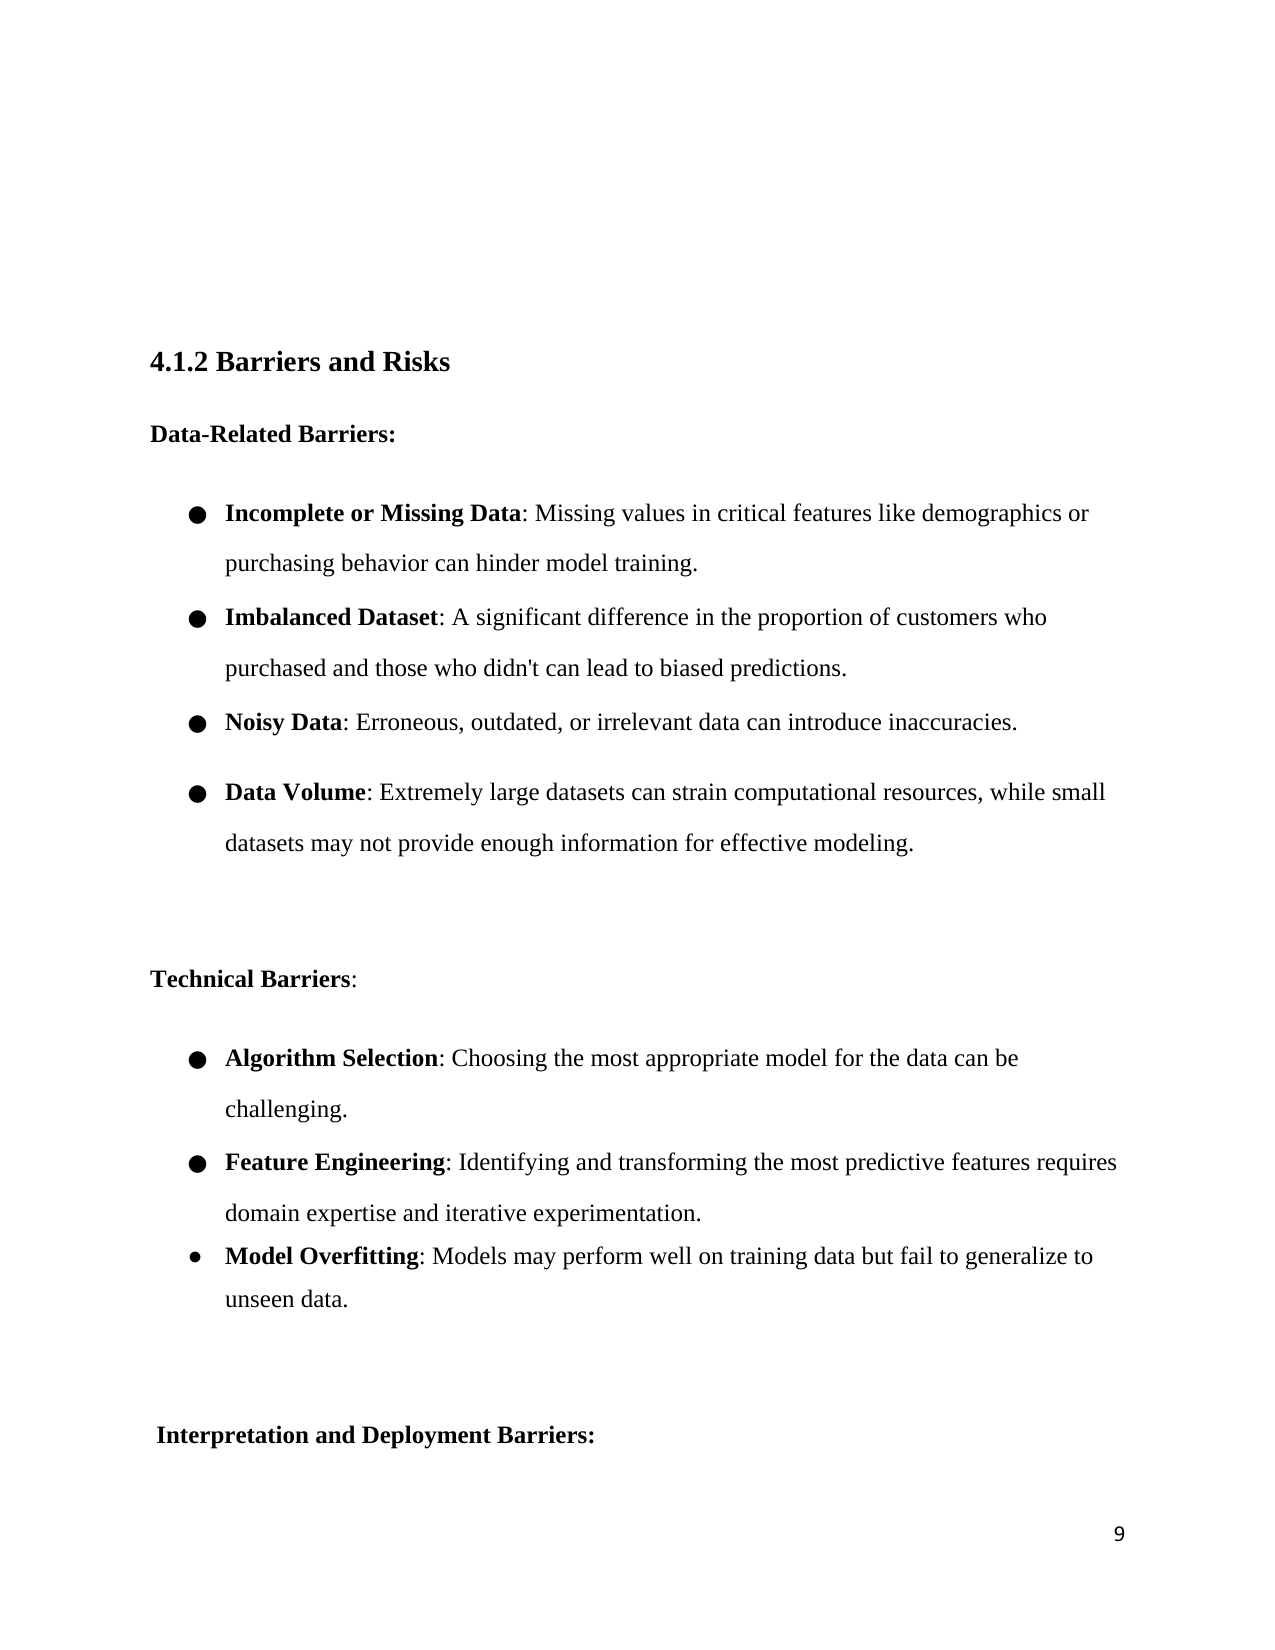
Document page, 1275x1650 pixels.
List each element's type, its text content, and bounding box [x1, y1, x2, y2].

list Algorithm Selection: Choosing the most appropriate model for the data can be challenging. [187, 1032, 1125, 1122]
text Data-Related Barriers: [150, 419, 1125, 448]
list Incomplete or Missing Data: Missing values in critical features like demographics or purchasing behavior can hinder model training. [187, 487, 1125, 577]
text 4.1.2 Barriers and Risks [150, 344, 1125, 377]
list Noisy Data: Erroneous, outdated, or irrelevant data can introduce inaccuracies. [187, 696, 1125, 743]
list Imbalanced Dataset: A significant difference in the proportion of customers who purchased and those who didn't can lead to biased predictions. [187, 592, 1125, 682]
text Technical Barriers: [150, 964, 1125, 993]
list Model Overfitting: Models may perform well on training data but fail to generalize to unseen data. [187, 1241, 1125, 1313]
list Feature Engineering: Identifying and transforming the most predictive features requires domain expertise and iterative experimentation. [187, 1137, 1125, 1227]
text Interpretation and Deployment Barriers: [150, 1421, 1125, 1449]
list Data Volume: Extremely large datasets can strain computational resources, while small datasets may not provide enough information for effective modeling. [187, 767, 1125, 857]
